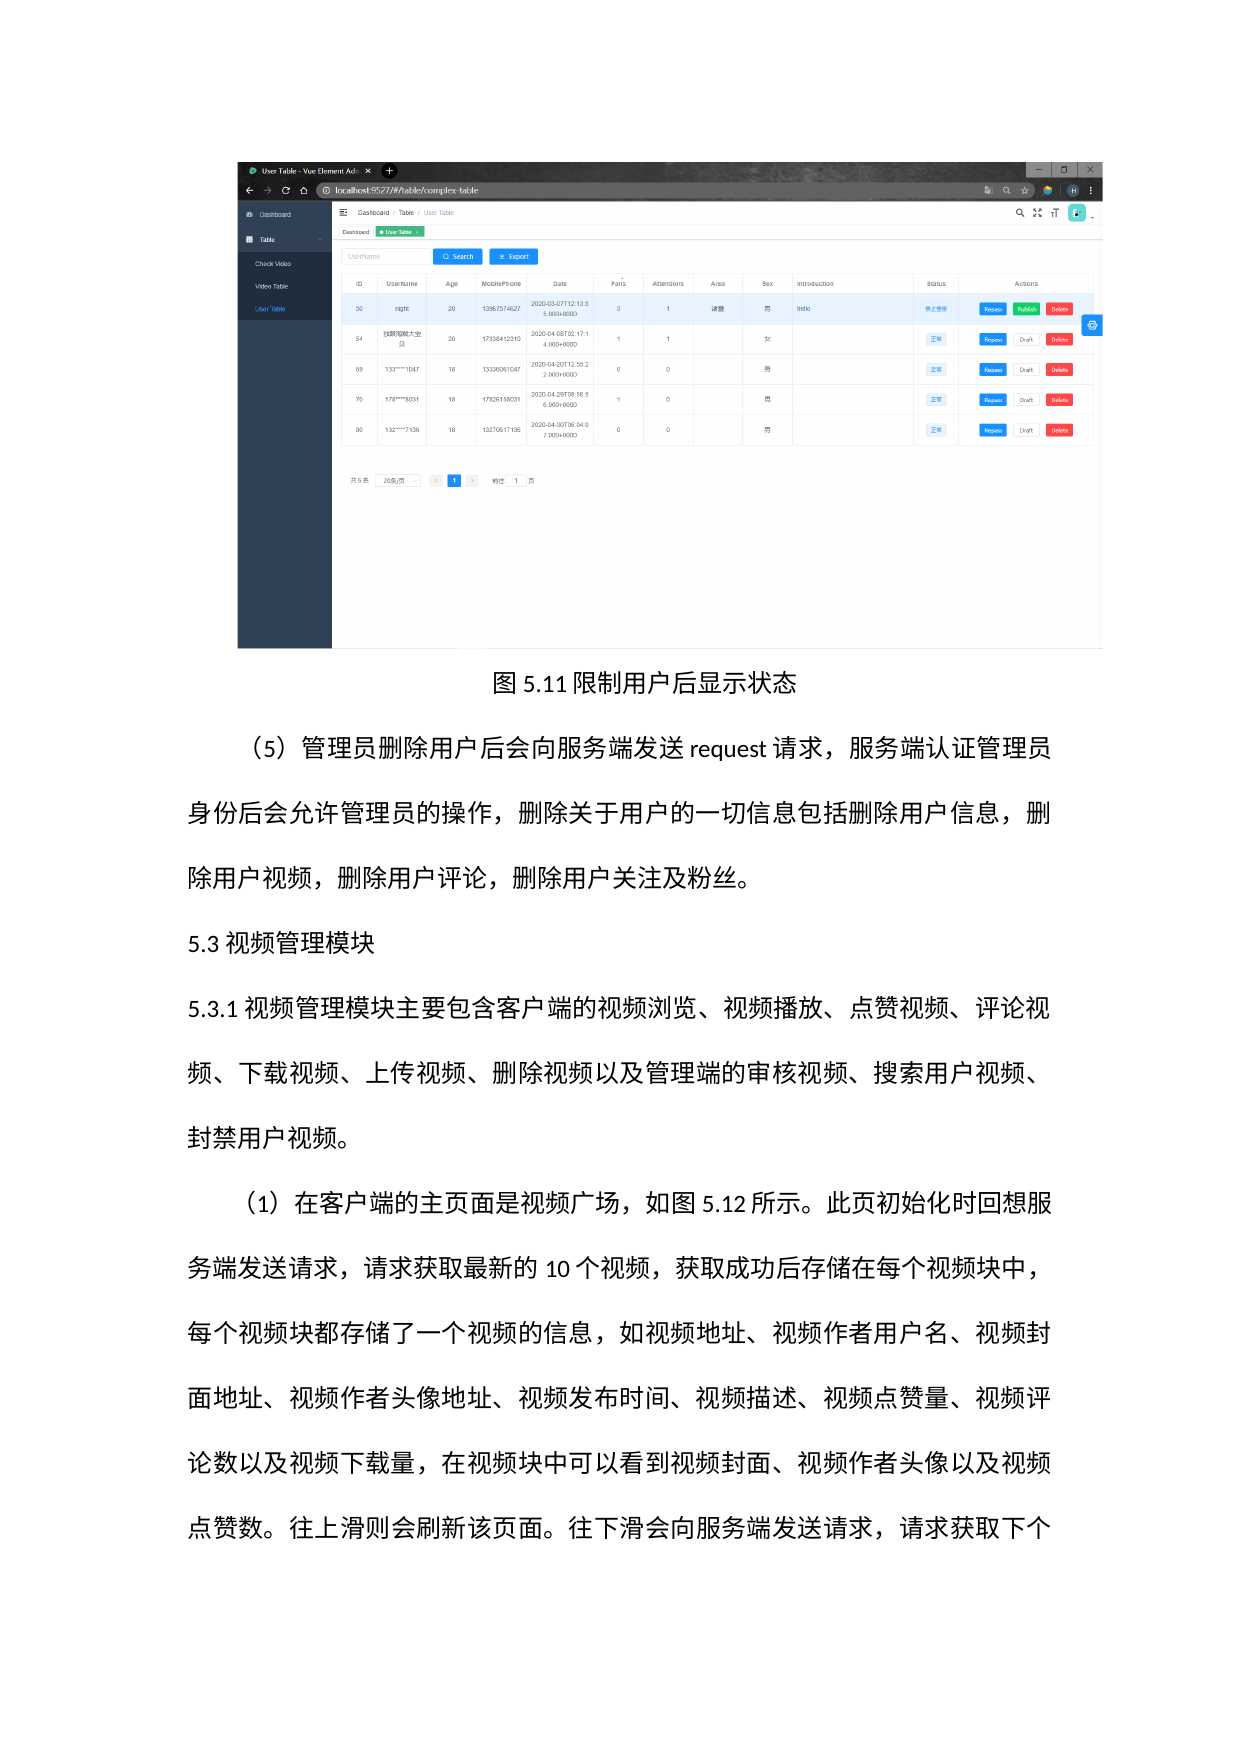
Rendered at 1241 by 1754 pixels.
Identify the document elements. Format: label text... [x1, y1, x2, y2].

text 5.3 视频管理模块 [187, 909, 1053, 974]
text 5.3.1 视频管理模块主要包含客户端的视频浏览、视频播放、点赞视频、评论视频、下载视频、上传视频、删除视频以及管理端的审核视频、搜索用户视频、封禁用户视频。 [187, 974, 1053, 1169]
text 图5.11 限制用户后显示状态 [187, 649, 1053, 714]
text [187, 1169, 1053, 1559]
picture [237, 162, 1103, 649]
text （5）管理员删除用户后会向服务端发送request请求，服务端认证管理员身份后会允许管理员的操作，删除关于用户的一切信息包括删除用户信息，删除用户视频，删除用户评论，删除用户关注及粉丝。 [187, 714, 1053, 909]
